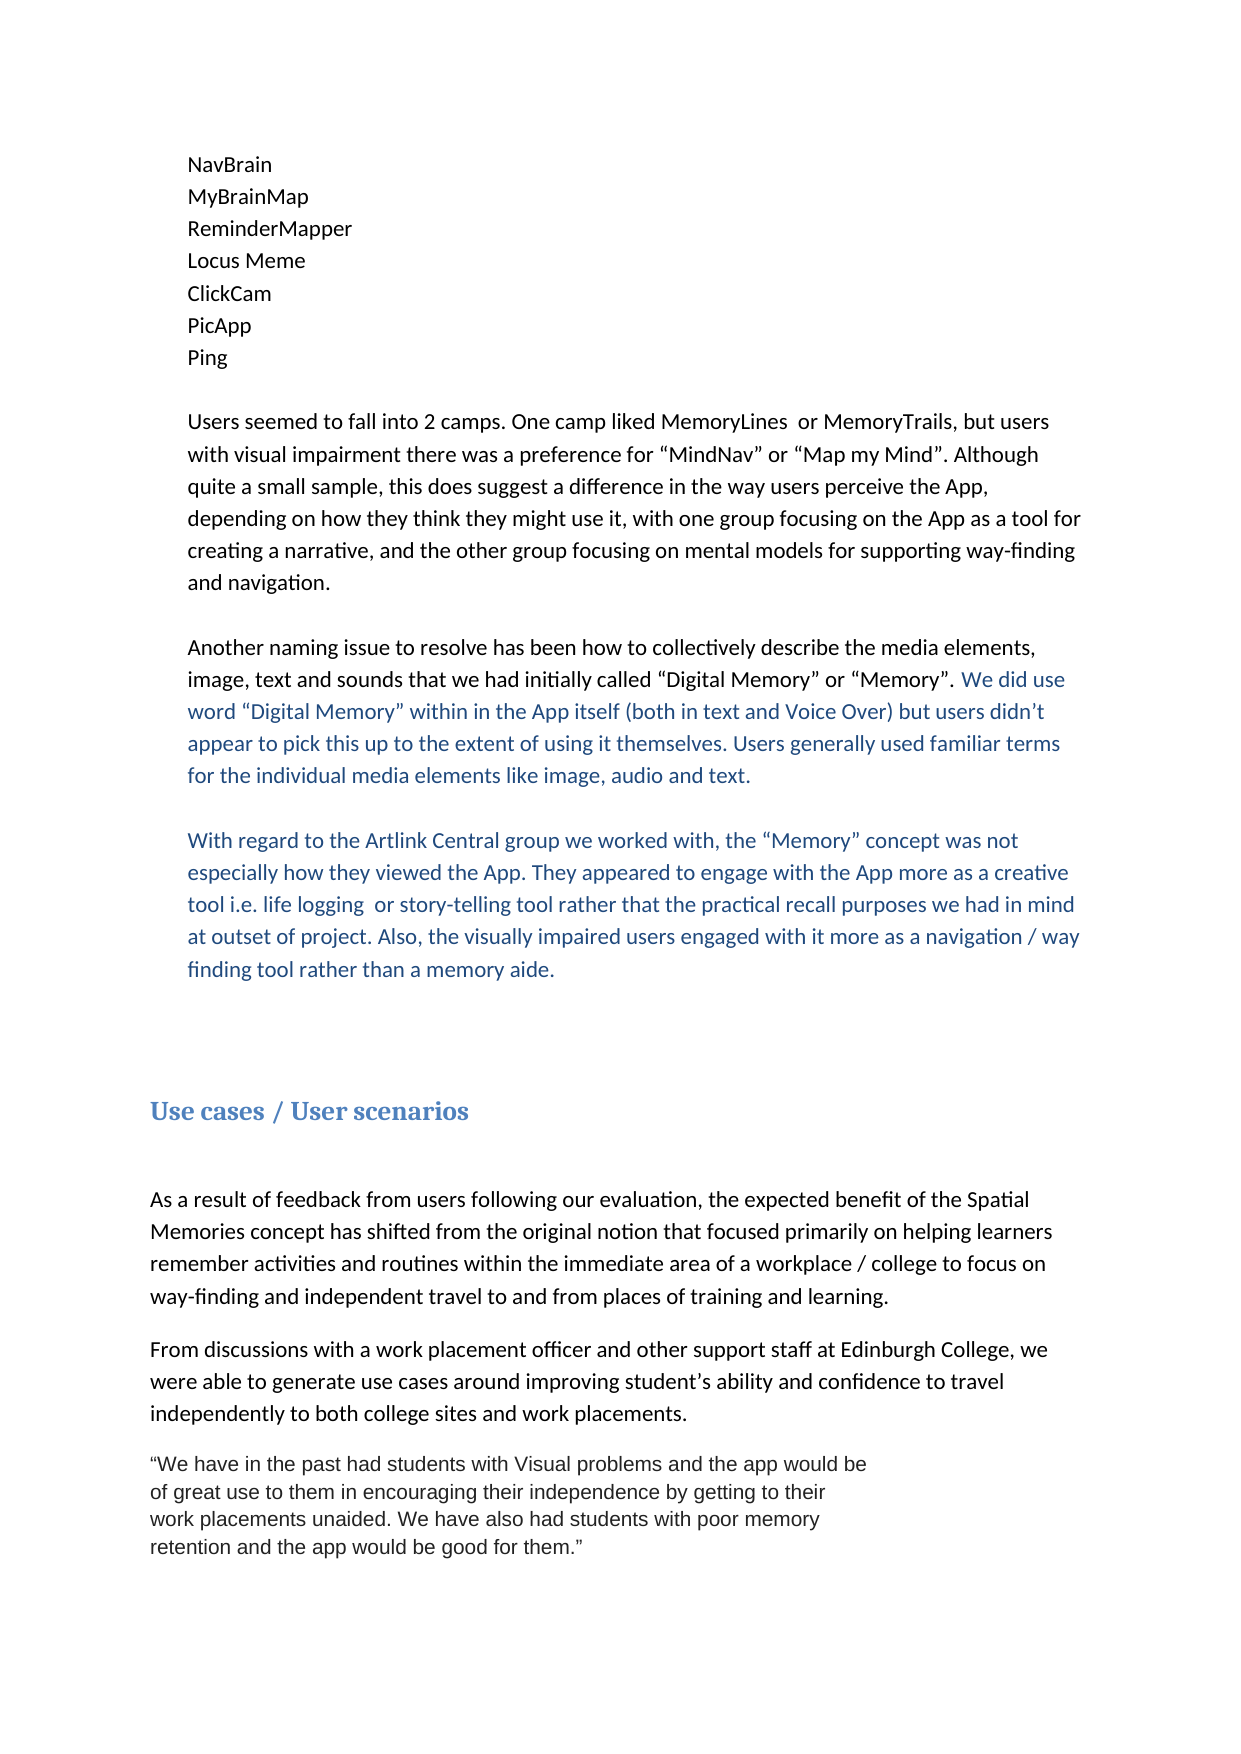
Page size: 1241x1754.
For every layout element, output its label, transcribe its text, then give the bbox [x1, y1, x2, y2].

text Ping [187, 343, 1090, 371]
text ReminderMapper [187, 214, 1090, 242]
text Locus Meme [187, 247, 1090, 274]
text Users seemed to fall into 2 camps. One camp liked MemoryLines or MemoryTrails, but users with visual impairment there was a preference for “MindNav” or “Map my Mind”. Although quite a small sample, this does suggest a difference in the way users perceive the App, depending on how they think they might use it, with one group focusing on the App as a tool for creating a narrative, and the other group focusing on mental models for supporting way-finding and navigation. [187, 407, 1090, 596]
text From discussions with a work placement officer and other support staff at Edinburgh College, we were able to generate use cases around improving student’s ability and confidence to travel independently to both college sites and work placements. [150, 1335, 1090, 1427]
text NavBrain [187, 150, 1090, 178]
text As a result of feedback from users following our evaluation, the expected benefit of the Spatial Memories concept has shifted from the original notion that focused primarily on helping learners remember activities and routines within the immediate area of a workplace / college to focus on way-finding and independent travel to and from places of training and learning. [150, 1185, 1090, 1310]
text With regard to the Artlink Central group we worked with, the “Memory” concept was not especially how they viewed the App. They appeared to engage with the App more as a creative tool i.e. life logging or story-telling tool rather that the practical recall purposes we had in mind at outset of project. Also, the visually impaired users engaged with it more as a navigation / way finding tool rather than a memory aide. [187, 826, 1090, 983]
text ClickCam [187, 279, 1090, 307]
text “We have in the past had students with Visual problems and the app would be of great use to them in encouraging their independence by getting to their work placements unaided. We have also had students with poor memory retention and the app would be good for them.” [150, 1452, 1090, 1559]
subtitle Use cases / User scenarios [150, 1096, 1090, 1128]
text PicApp [187, 311, 1090, 339]
text Another naming issue to resolve has been how to collectively describe the media elements, image, text and sounds that we had initially called “Digital Memory” or “Memory”. We did use word “Digital Memory” within in the App itself (both in text and Voice Over) but users didn’t appear to pick this up to the extent of using it themselves. Users generally used familiar terms for the individual media elements like image, audio and text. [187, 633, 1090, 789]
text MyBrainMap [187, 182, 1090, 210]
